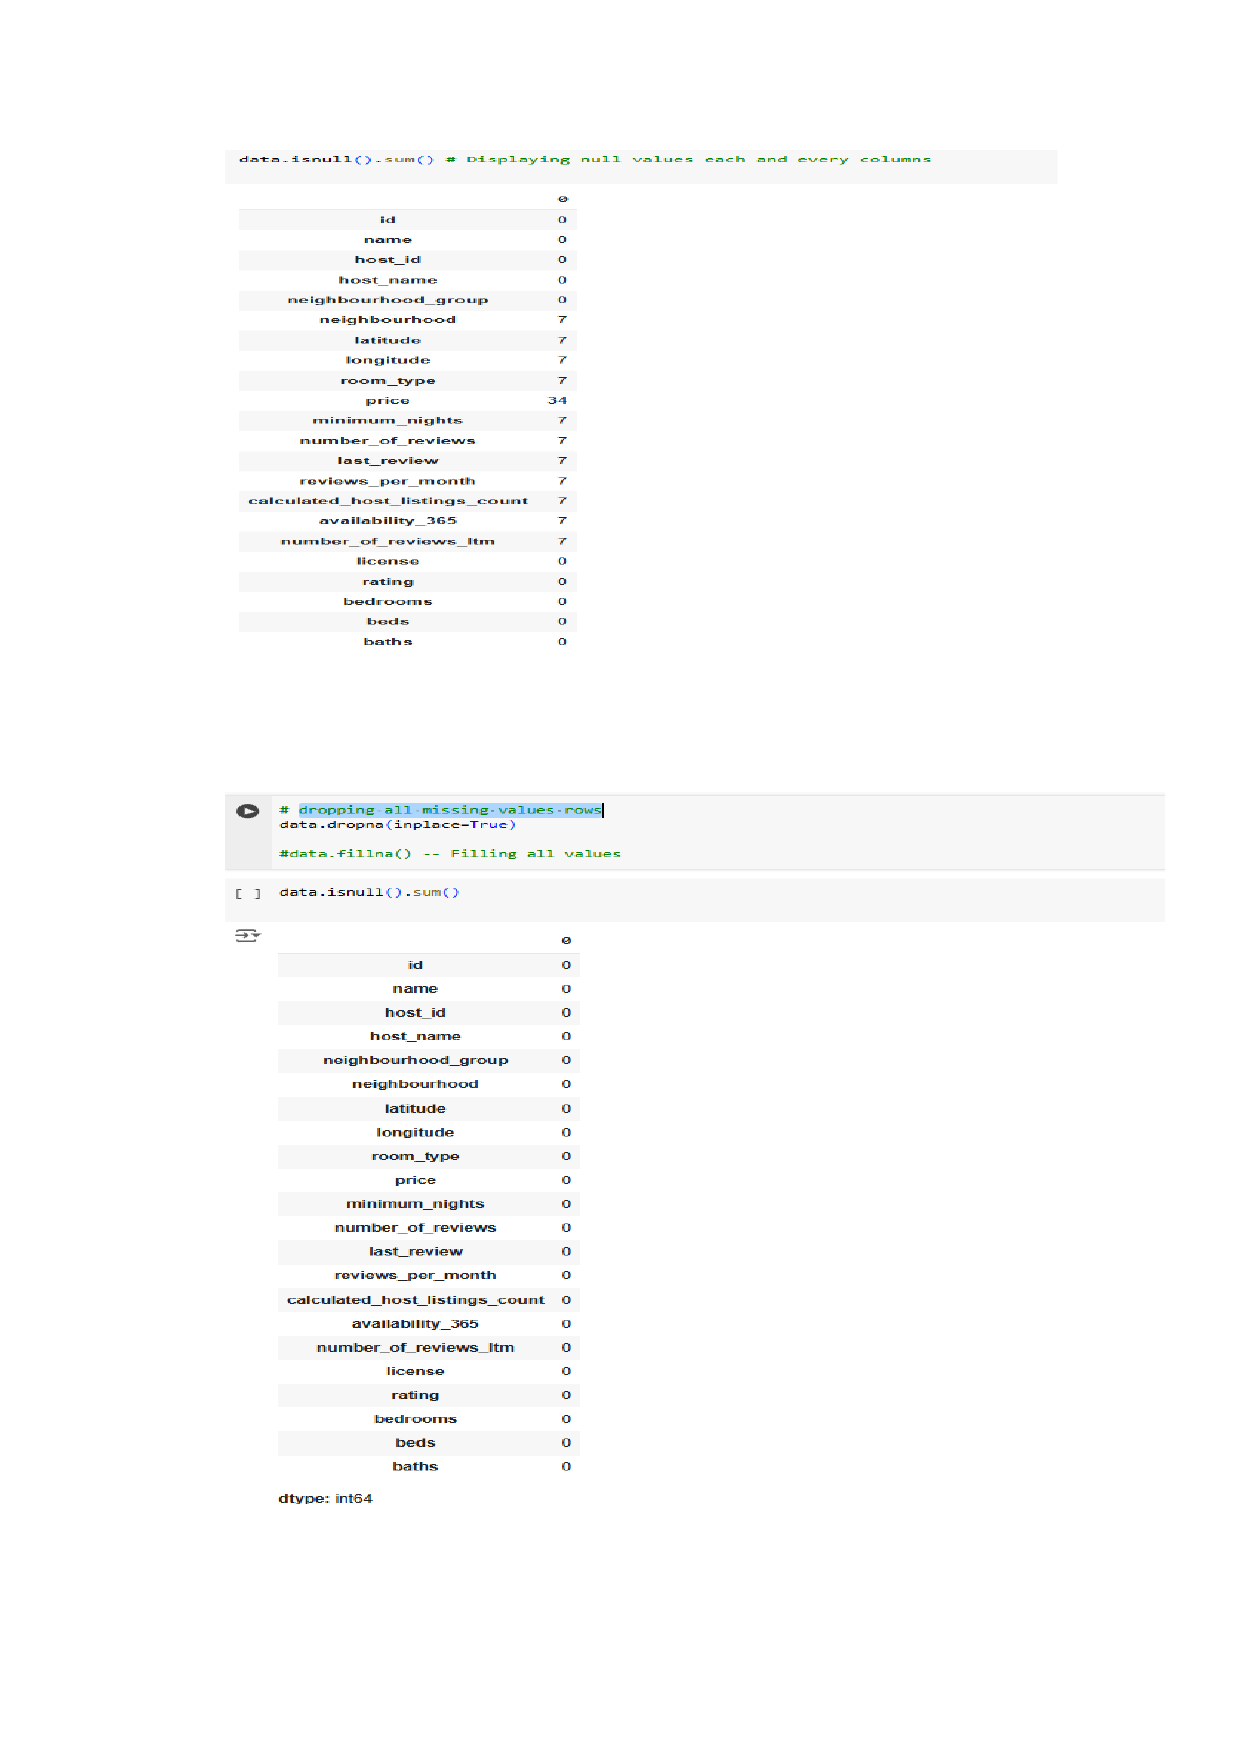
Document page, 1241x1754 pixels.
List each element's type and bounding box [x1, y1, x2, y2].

picture [225, 150, 1058, 655]
picture [225, 792, 1166, 1514]
